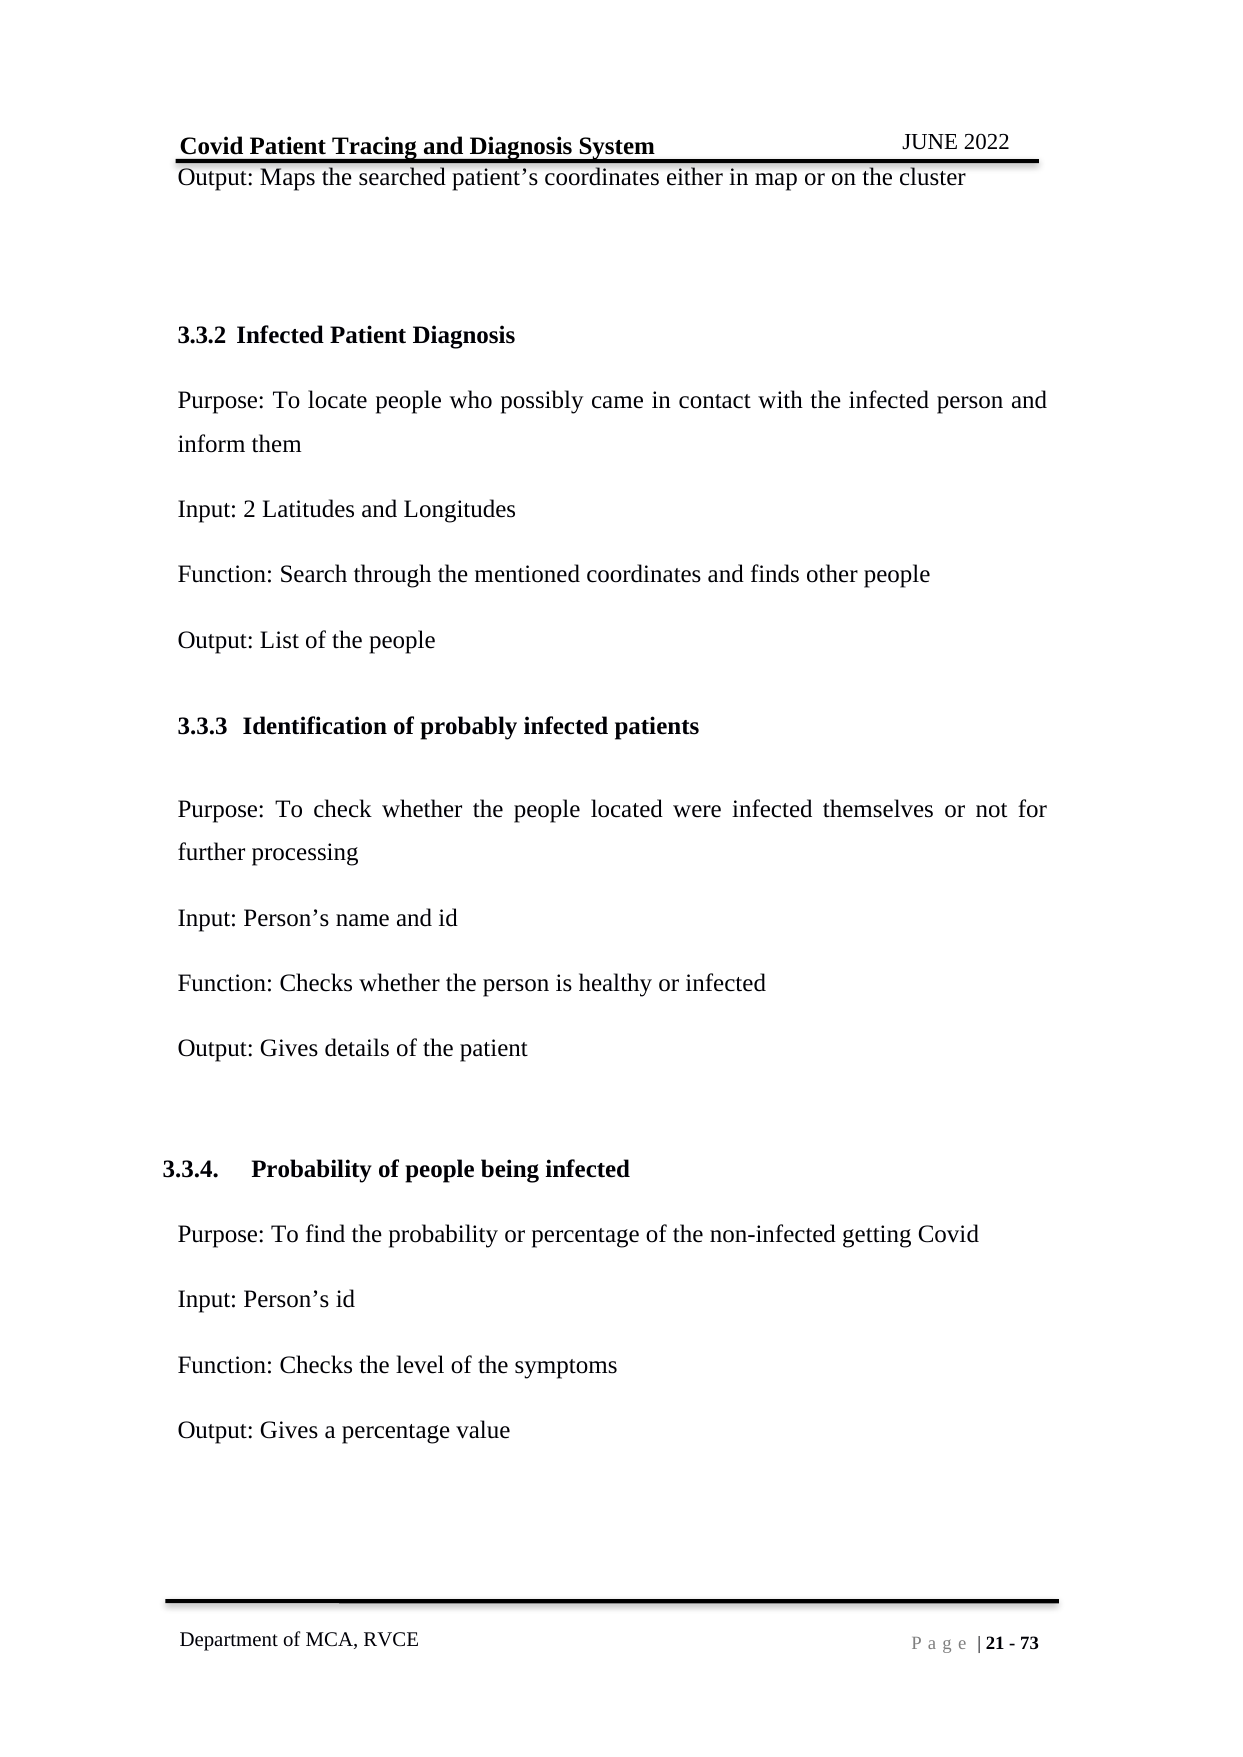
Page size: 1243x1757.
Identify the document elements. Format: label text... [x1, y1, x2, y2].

subtitle Output: List of the people [177, 625, 1048, 653]
subtitle Probability of people being infected [162, 1154, 1048, 1182]
subtitle Output: Gives details of the patient [177, 1033, 1048, 1062]
subtitle Purpose: To check whether the people located were infected themselves or not for further processing [177, 794, 1048, 866]
subtitle Function: Checks the level of the symptoms [177, 1350, 1048, 1378]
subtitle Infected Patient Diagnosis [177, 320, 1048, 349]
subtitle Input: 2 Latitudes and Longitudes [177, 494, 1048, 523]
subtitle Input: Person’s name and id [177, 903, 1048, 931]
subtitle Input: Person’s id [177, 1284, 1048, 1313]
text Output: Maps the searched patient’s coordinates either in map or on the cluster [177, 162, 1048, 191]
subtitle Function: Checks whether the person is healthy or infected [177, 968, 1048, 997]
subtitle Function: Search through the mentioned coordinates and finds other people [177, 559, 1048, 588]
subtitle Identification of probably infected patients [177, 711, 1048, 740]
subtitle Output: Gives a percentage value [177, 1415, 1048, 1444]
subtitle Purpose: To locate people who possibly came in contact with the infected person and inform them [177, 386, 1048, 457]
subtitle Purpose: To find the probability or percentage of the non-infected getting Covid [177, 1219, 1048, 1248]
